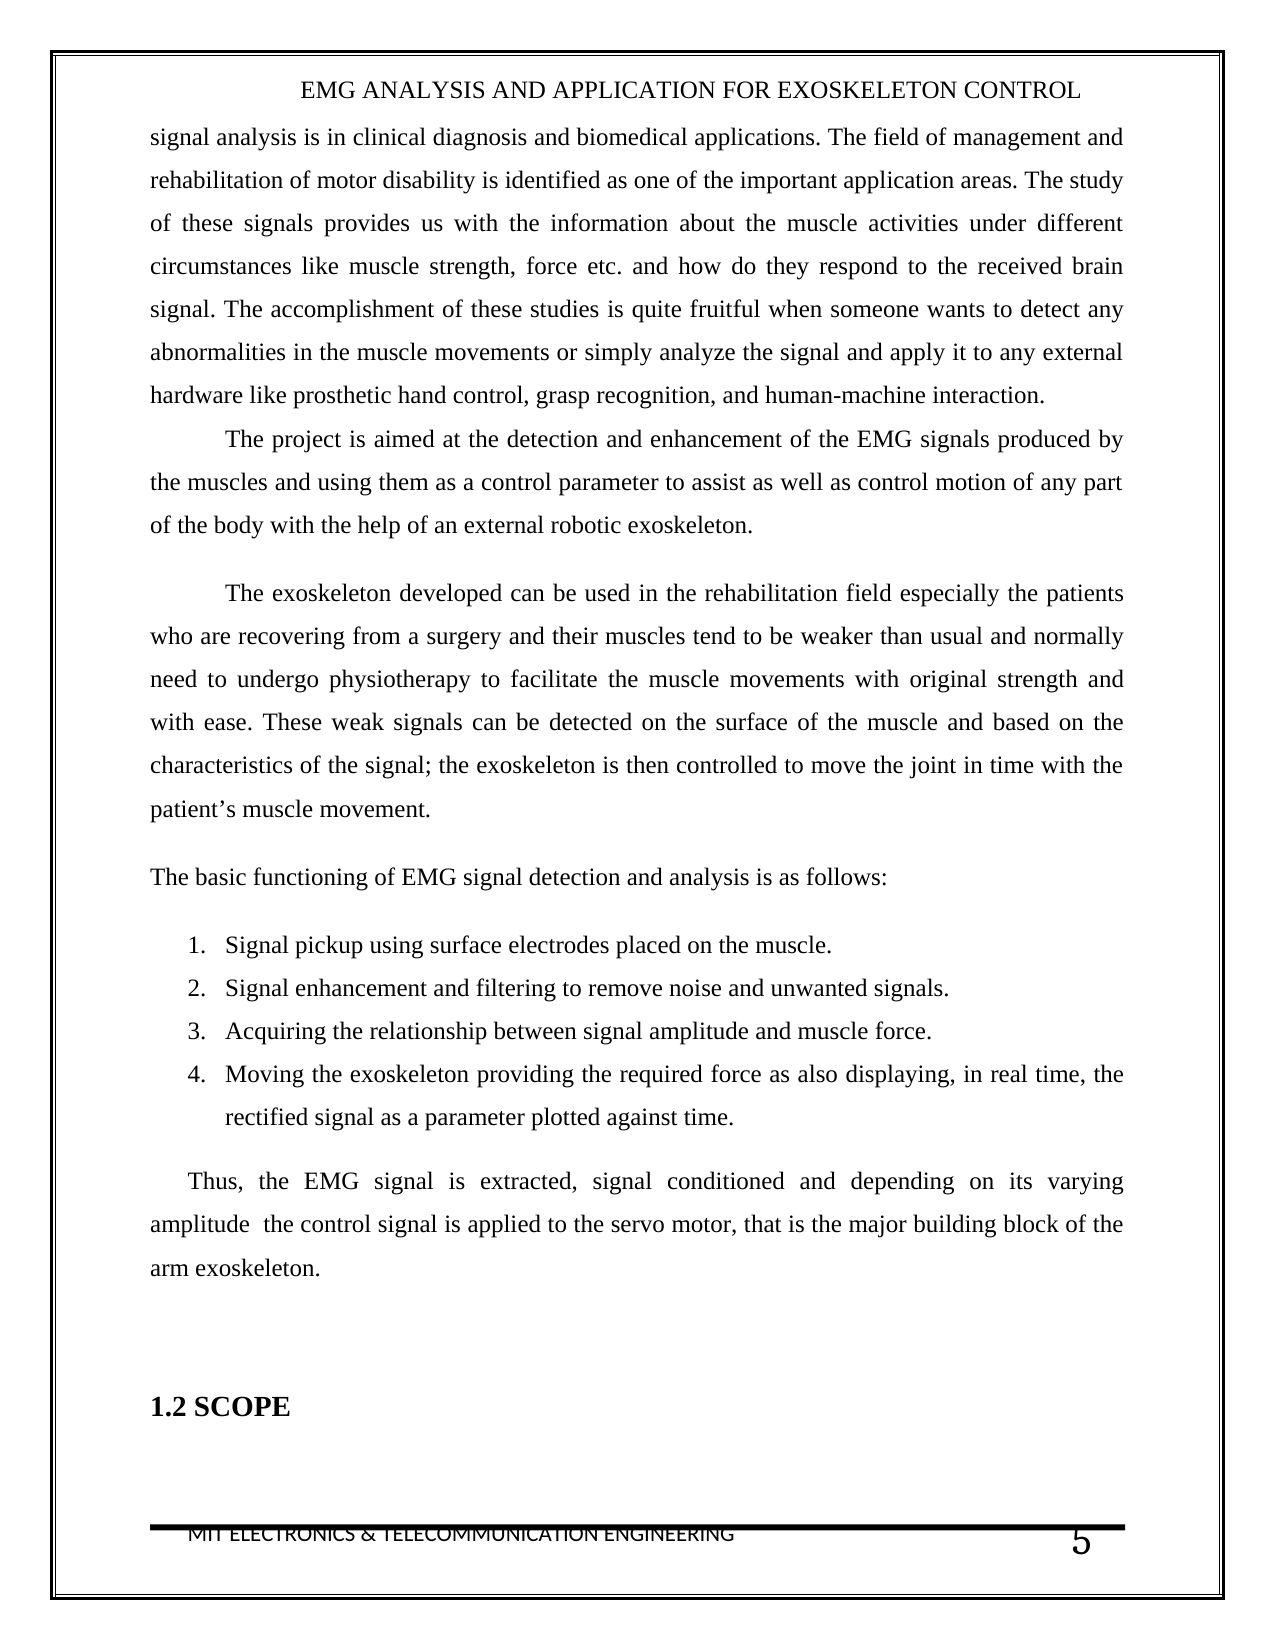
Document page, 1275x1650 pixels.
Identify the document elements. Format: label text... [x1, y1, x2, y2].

list Signal pickup using surface electrodes placed on the muscle. [187, 930, 1125, 959]
text The project is aimed at the detection and enhancement of the EMG signals produced by the muscles and using them as a control parameter to assist as well as control motion of any part of the body with the help of an external robotic exoskeleton. [150, 424, 1125, 539]
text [150, 122, 1125, 409]
text Thus, the EMG signal is extracted, signal conditioned and depending on its varying amplitude the control signal is applied to the servo motor, that is the major building block of the arm exoskeleton. [150, 1166, 1125, 1281]
text The basic functioning of EMG signal detection and analysis is as follows: [150, 862, 1125, 891]
text 1.2 SCOPE [150, 1389, 1125, 1422]
list Acquiring the relationship between signal amplitude and muscle force. [187, 1016, 1125, 1045]
list Moving the exoskeleton providing the required force as also displaying, in real time, the rectified signal as a parameter plotted against time. [187, 1059, 1125, 1131]
list Signal enhancement and filtering to remove noise and unwanted signals. [187, 973, 1125, 1002]
text The exoskeleton developed can be used in the rehabilitation field especially the patients who are recovering from a surgery and their muscles tend to be weaker than usual and normally need to undergo physiotherapy to facilitate the muscle movements with original strength and with ease. These weak signals can be detected on the surface of the muscle and based on the characteristics of the signal; the exoskeleton is then controlled to move the joint in time with the patient’s muscle movement. [150, 578, 1125, 822]
